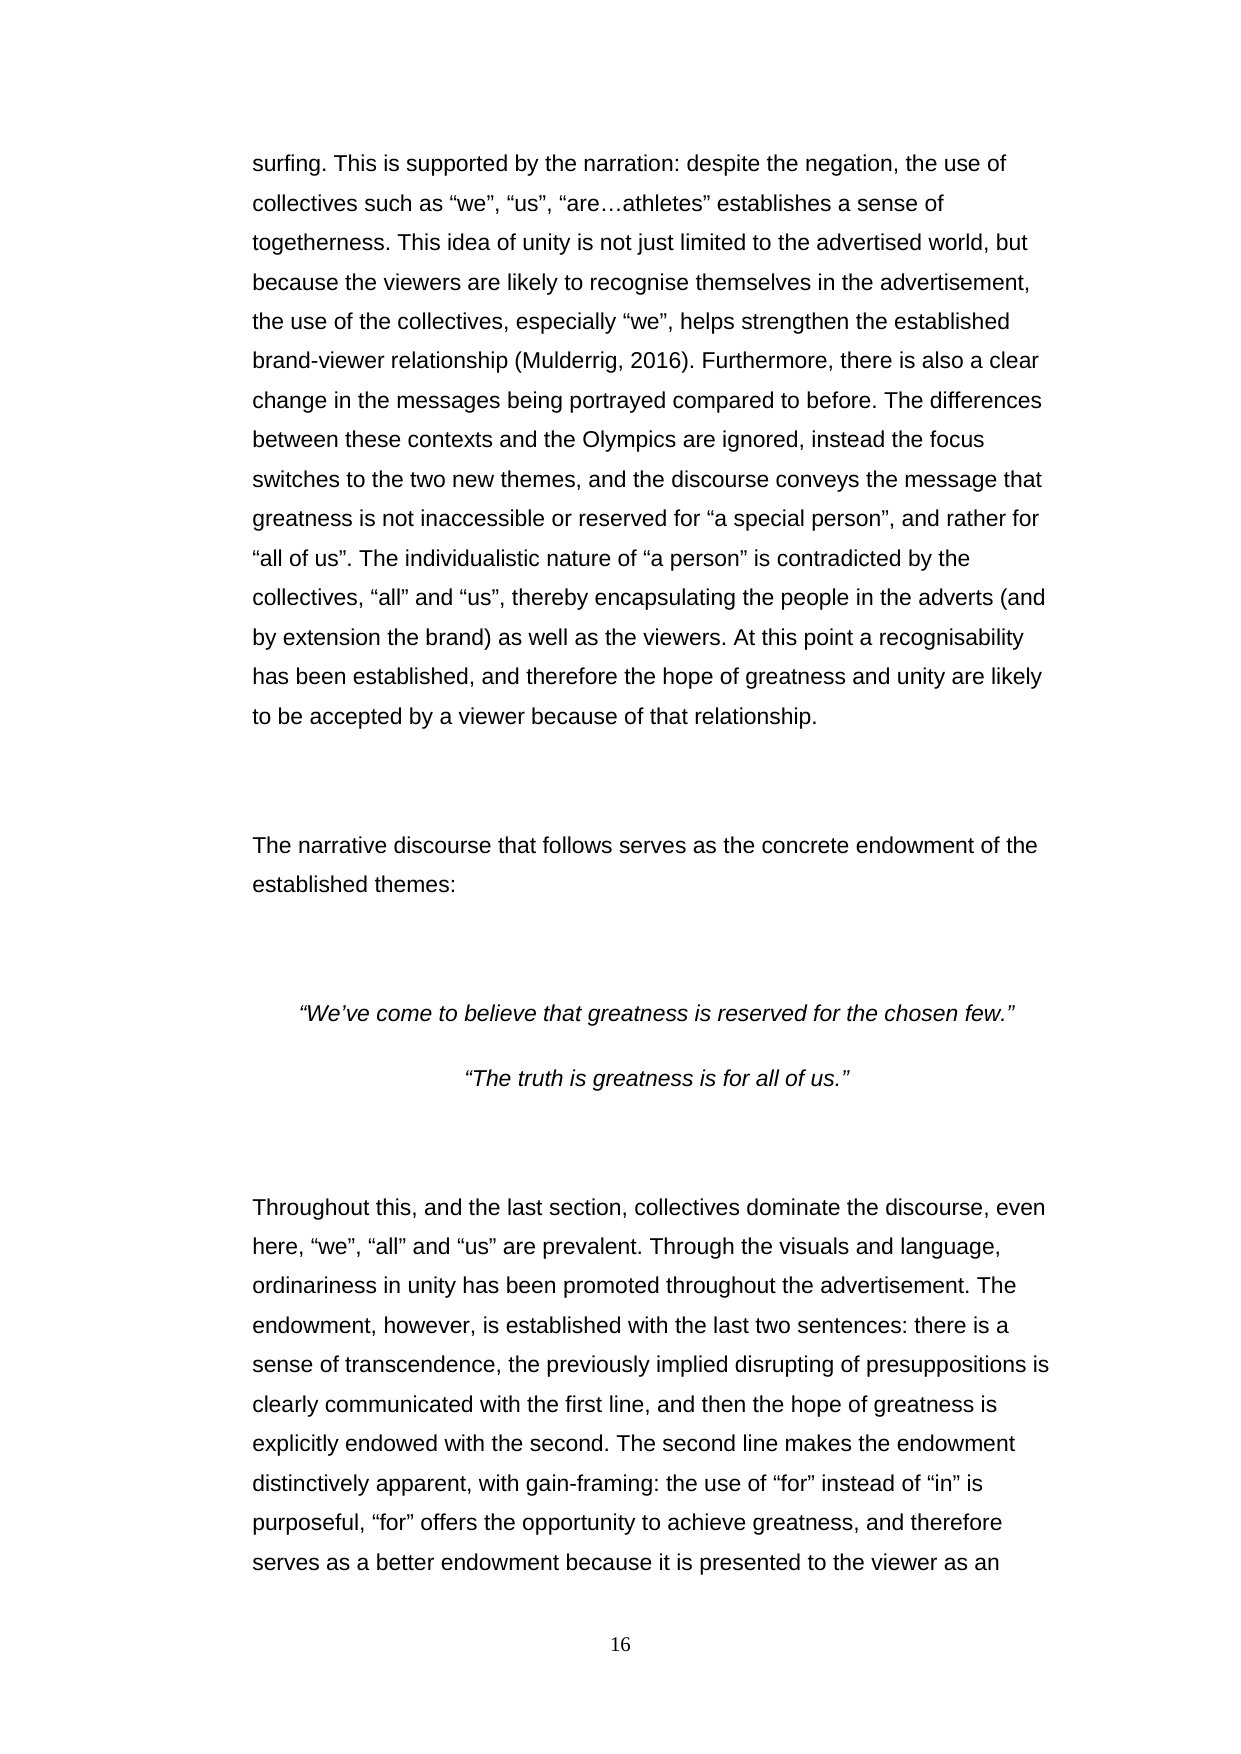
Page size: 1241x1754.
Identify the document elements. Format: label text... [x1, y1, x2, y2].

text “The truth is greatness is for all of us.” [177, 1064, 1063, 1091]
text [252, 1193, 1063, 1575]
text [252, 150, 1063, 729]
text The narrative discourse that follows serves as the concrete endowment of the established themes: [252, 832, 1063, 897]
text “We’ve come to believe that greatness is reserved for the chosen few.” [177, 1000, 1063, 1026]
